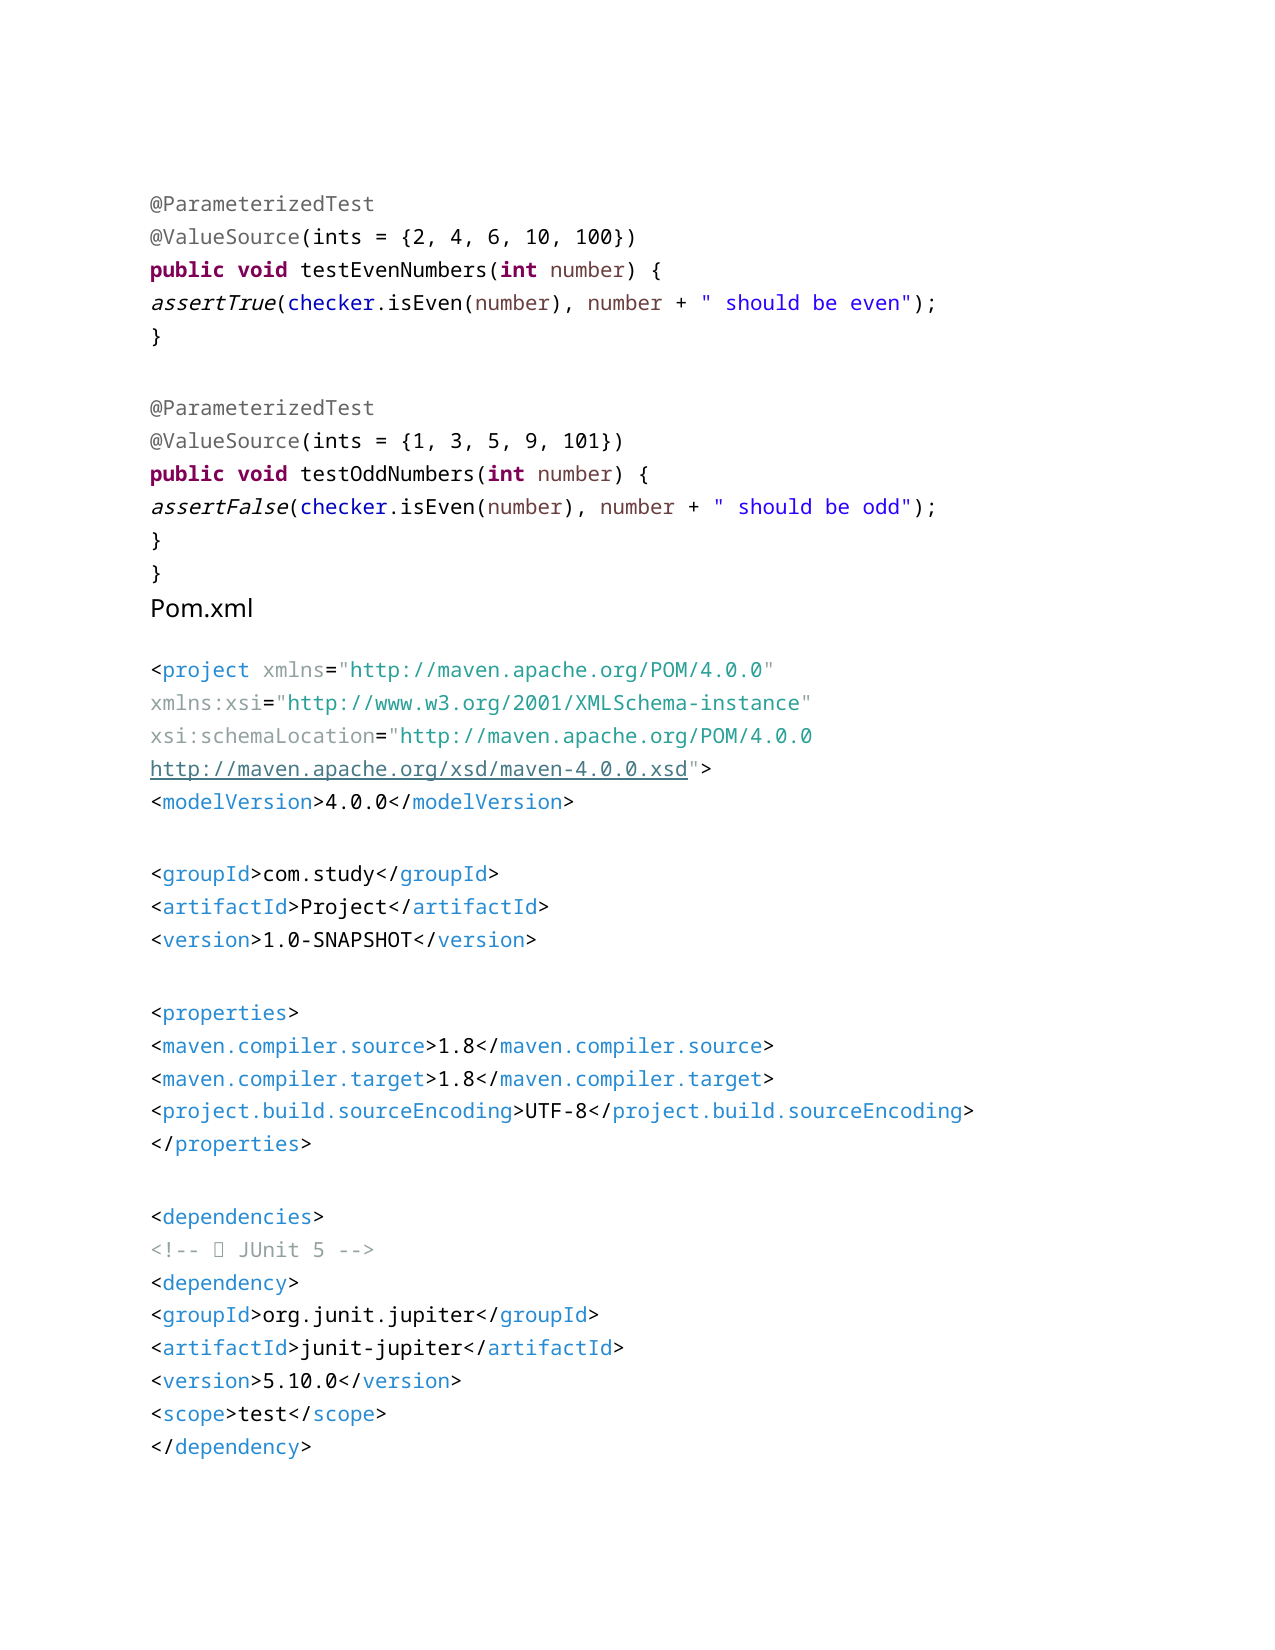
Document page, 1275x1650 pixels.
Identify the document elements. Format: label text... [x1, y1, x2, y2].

text <maven.compiler.target>1.8</maven.compiler.target> [150, 1064, 1125, 1092]
text <maven.compiler.source>1.8</maven.compiler.source> [150, 1031, 1125, 1059]
text <dependencies> [150, 1202, 1125, 1230]
text </properties> [150, 1129, 1125, 1158]
text <project xmlns="http://maven.apache.org/POM/4.0.0" [150, 656, 1125, 684]
text <!-- ✅ JUnit 5 --> [150, 1235, 1125, 1263]
text xmlns:xsi="http://www.w3.org/2001/XMLSchema-instance" [150, 688, 1125, 717]
text @ValueSource(ints = {1, 3, 5, 9, 101}) [150, 426, 1125, 455]
text <artifactId>junit-jupiter</artifactId> [150, 1333, 1125, 1362]
text assertTrue(checker.isEven(number), number + " should be even"); [150, 288, 1125, 317]
text xsi:schemaLocation="http://maven.apache.org/POM/4.0.0 [150, 721, 1125, 750]
text <version>5.10.0</version> [150, 1366, 1125, 1395]
text <groupId>org.junit.jupiter</groupId> [150, 1301, 1125, 1329]
text @ParameterizedTest [150, 393, 1125, 422]
text <dependency> [150, 1268, 1125, 1296]
text <modelVersion>4.0.0</modelVersion> [150, 787, 1125, 816]
text } [150, 525, 1125, 554]
text <project.build.sourceEncoding>UTF-8</project.build.sourceEncoding> [150, 1097, 1125, 1125]
text } [150, 558, 1125, 587]
text @ParameterizedTest [150, 189, 1125, 218]
text </dependency> [150, 1432, 1125, 1461]
text Pom.xml [150, 591, 1125, 625]
text <groupId>com.study</groupId> [150, 859, 1125, 888]
text <properties> [150, 998, 1125, 1026]
text <version>1.0-SNAPSHOT</version> [150, 925, 1125, 954]
text } [150, 321, 1125, 349]
text assertFalse(checker.isEven(number), number + " should be odd"); [150, 492, 1125, 521]
text public void testOddNumbers(int number) { [150, 459, 1125, 488]
text @ValueSource(ints = {2, 4, 6, 10, 100}) [150, 222, 1125, 251]
text http://maven.apache.org/xsd/maven-4.0.0.xsd"> [150, 754, 1125, 783]
text <scope>test</scope> [150, 1399, 1125, 1428]
text <artifactId>Project</artifactId> [150, 892, 1125, 921]
text public void testEvenNumbers(int number) { [150, 255, 1125, 284]
